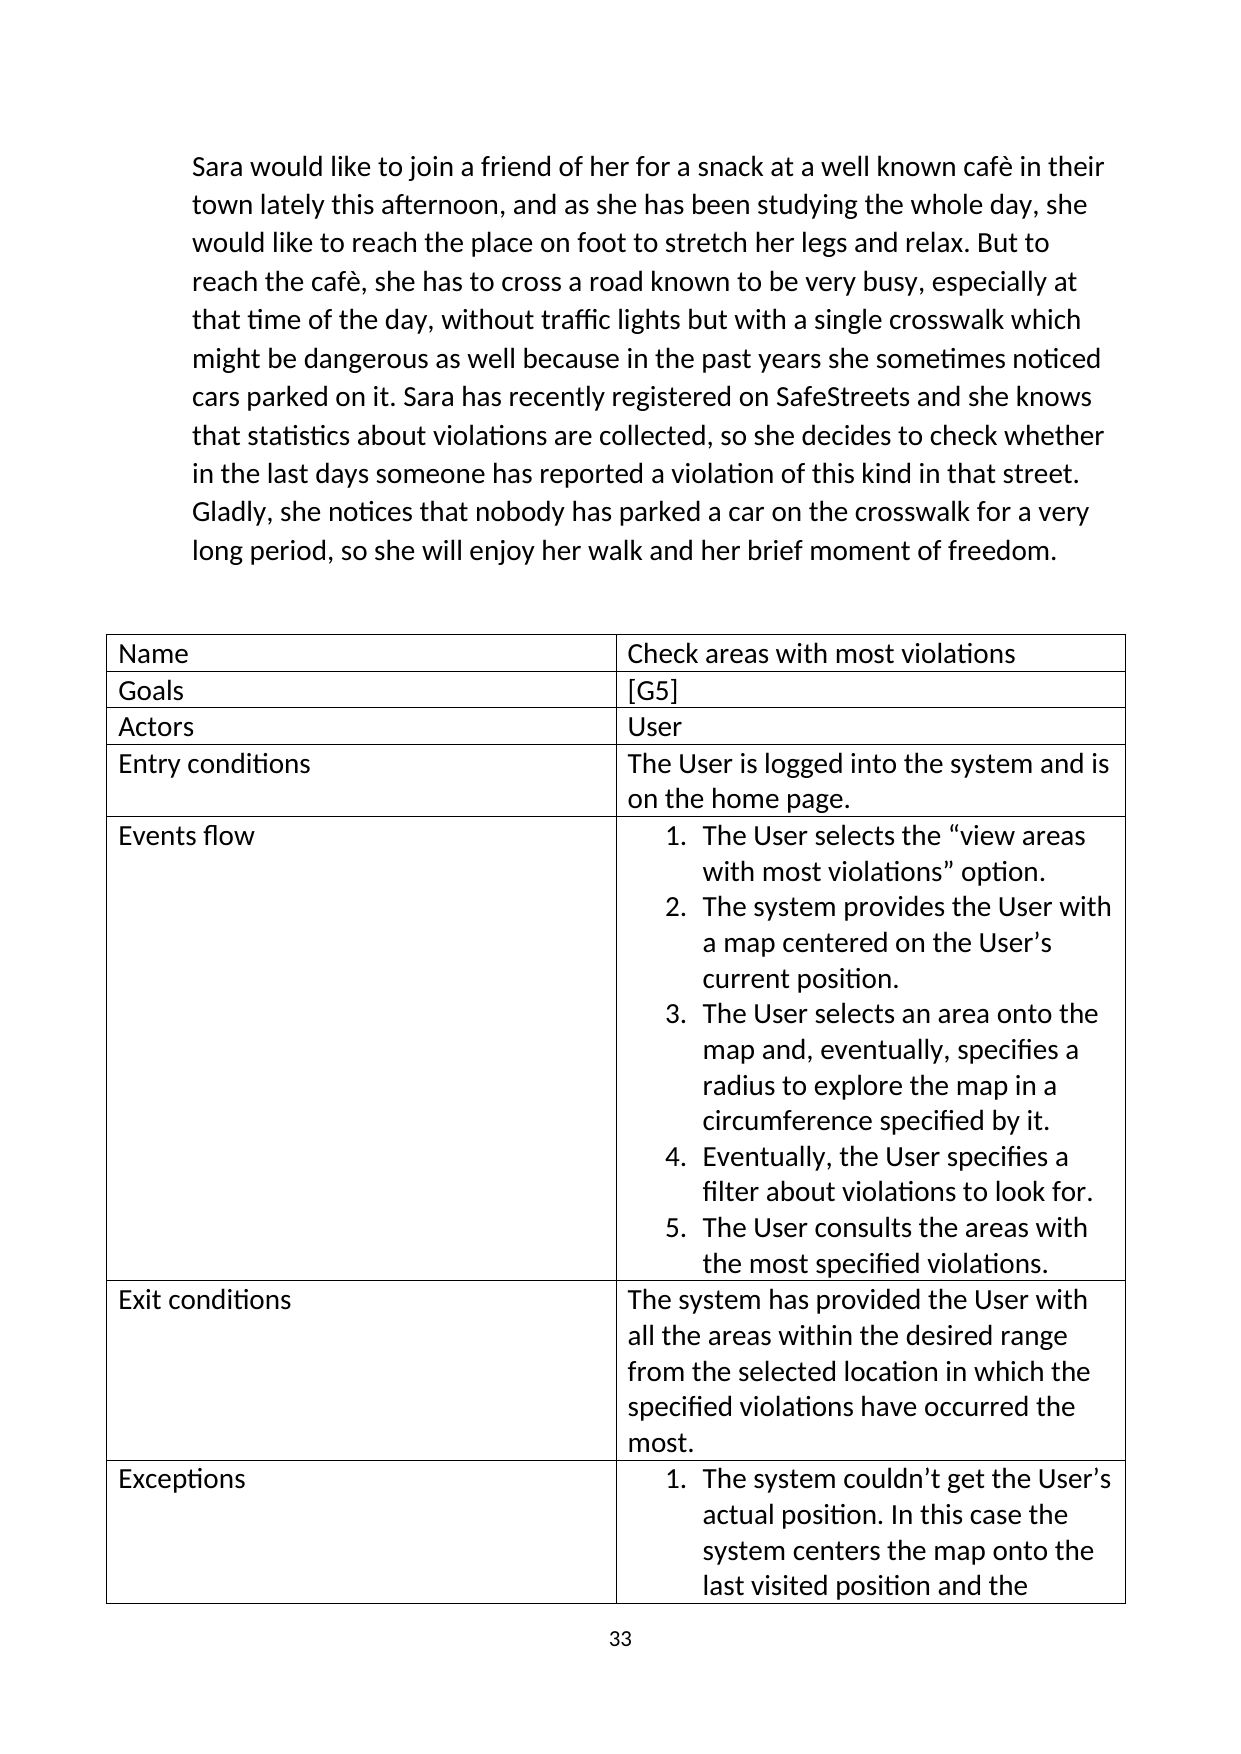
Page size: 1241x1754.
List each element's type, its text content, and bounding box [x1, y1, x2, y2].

table_cell Entry conditions [107, 745, 616, 816]
table_cell The User is logged into the system and is on the home page. [617, 745, 1125, 816]
table_header Check areas with most violations [617, 635, 1125, 671]
table_cell Exit conditions [107, 1281, 616, 1459]
table_cell User [617, 708, 1125, 744]
table_cell Actors [107, 708, 616, 744]
table_cell The User selects the “view areas with most violations” option. The system provides the User with a map centered on the User’s current position. The User selects an area onto the map and, eventually, specifies a radius to explore the map in a circumference specified by it. Eventually, the User specifies a filter about violations to look for. The User consults the areas with the most specified violations. [617, 817, 1125, 1280]
table_cell The system has provided the User with all the areas within the desired range from the selected location in which the specified violations have occurred the most. [617, 1281, 1125, 1459]
table_cell Goals [107, 672, 616, 707]
table_cell Exceptions [107, 1461, 616, 1603]
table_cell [617, 1461, 1125, 1603]
table_cell [G5] [617, 672, 1125, 707]
table_header Name [107, 635, 616, 671]
table_cell Events flow [107, 817, 616, 1280]
text Sara would like to join a friend of her for a snack at a well known cafè in their town lately this afternoon, and as she has been studying the whole day, she would like to reach the place on foot to stretch her legs and relax. But to reach the cafè, she has to cross a road known to be very busy, especially at that time of the day, without traffic lights but with a single crosswalk which might be dangerous as well because in the past years she sometimes noticed cars parked on it. Sara has recently registered on SafeStreets and she knows that statistics about violations are collected, so she decides to check whether in the last days someone has reported a violation of this kind in that street. Gladly, she notices that nobody has parked a car on the crosswalk for a very long period, so she will enjoy her walk and her brief moment of freedom. [192, 148, 1122, 568]
